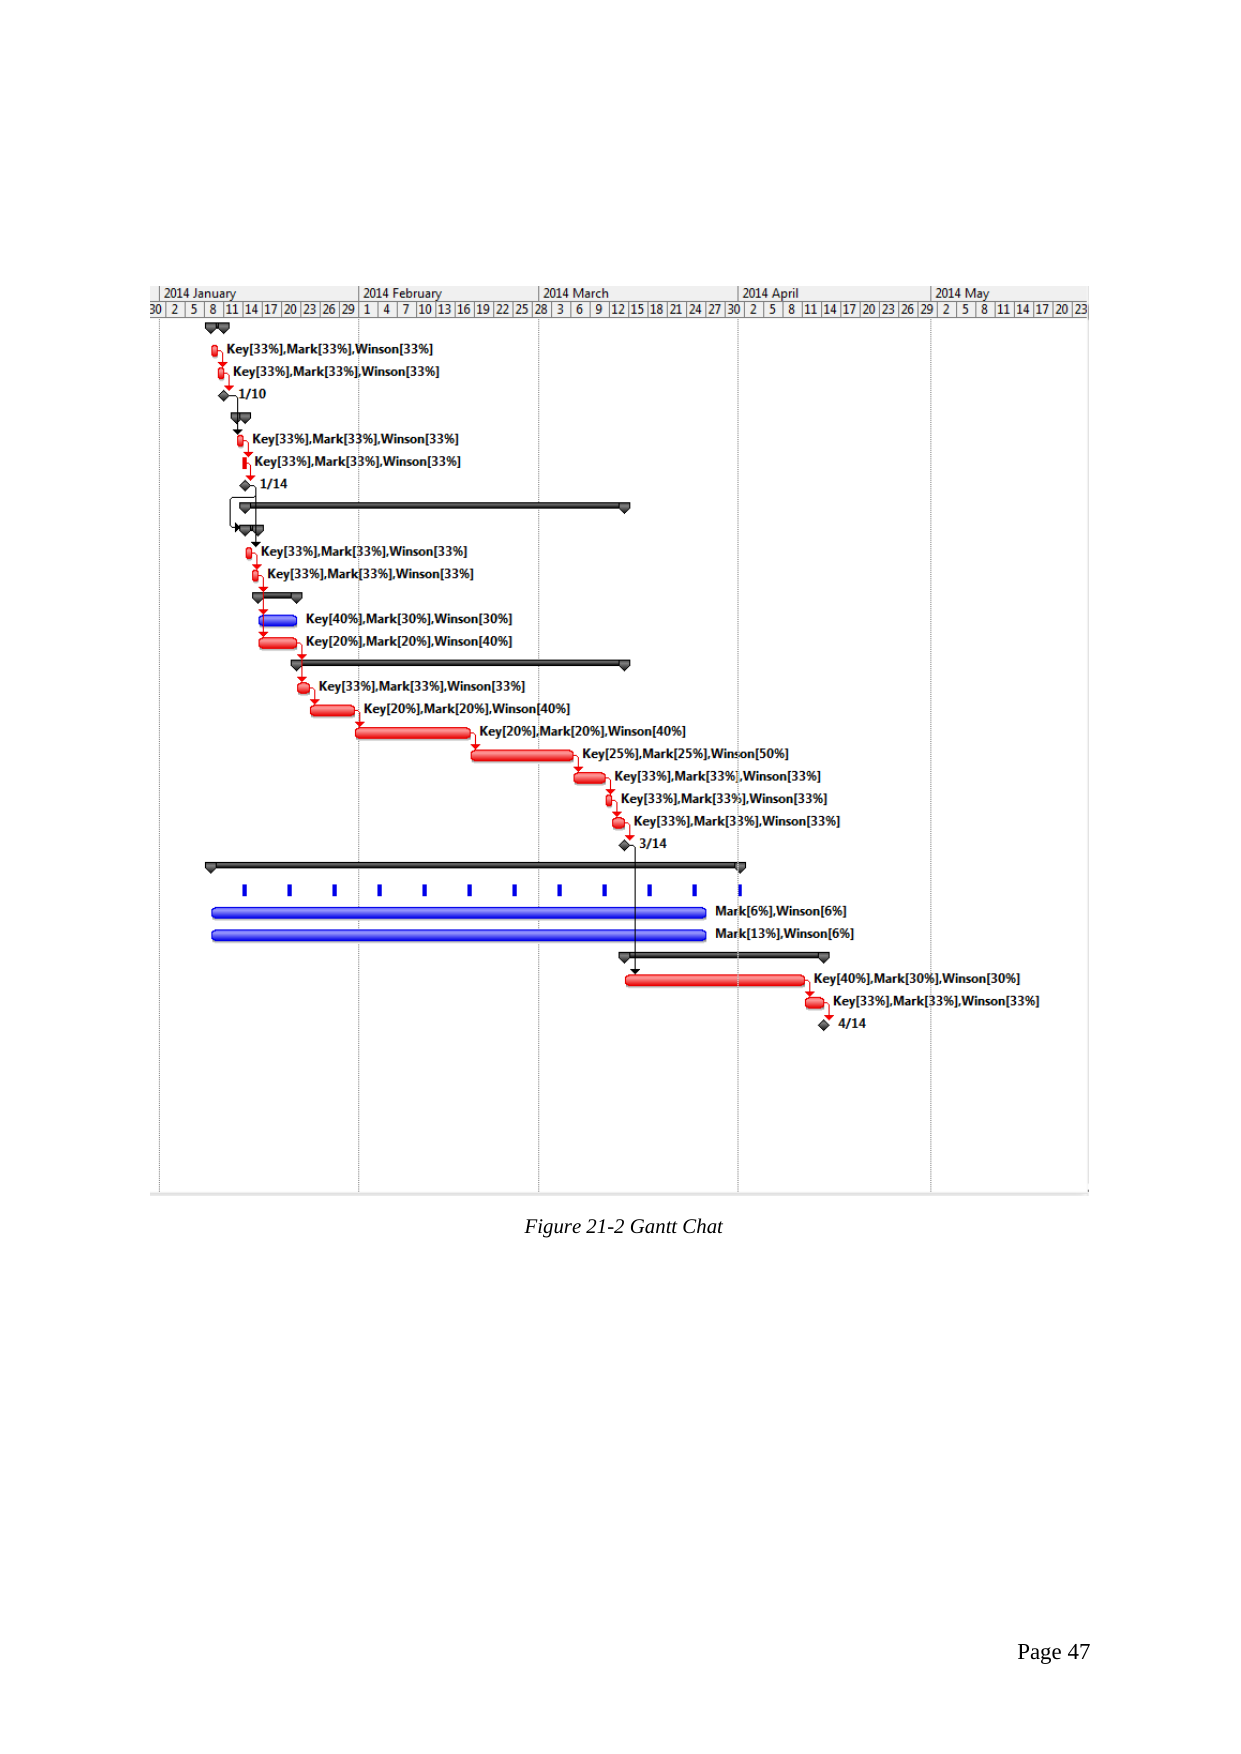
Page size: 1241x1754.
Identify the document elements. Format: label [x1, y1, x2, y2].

picture [150, 286, 1089, 1196]
